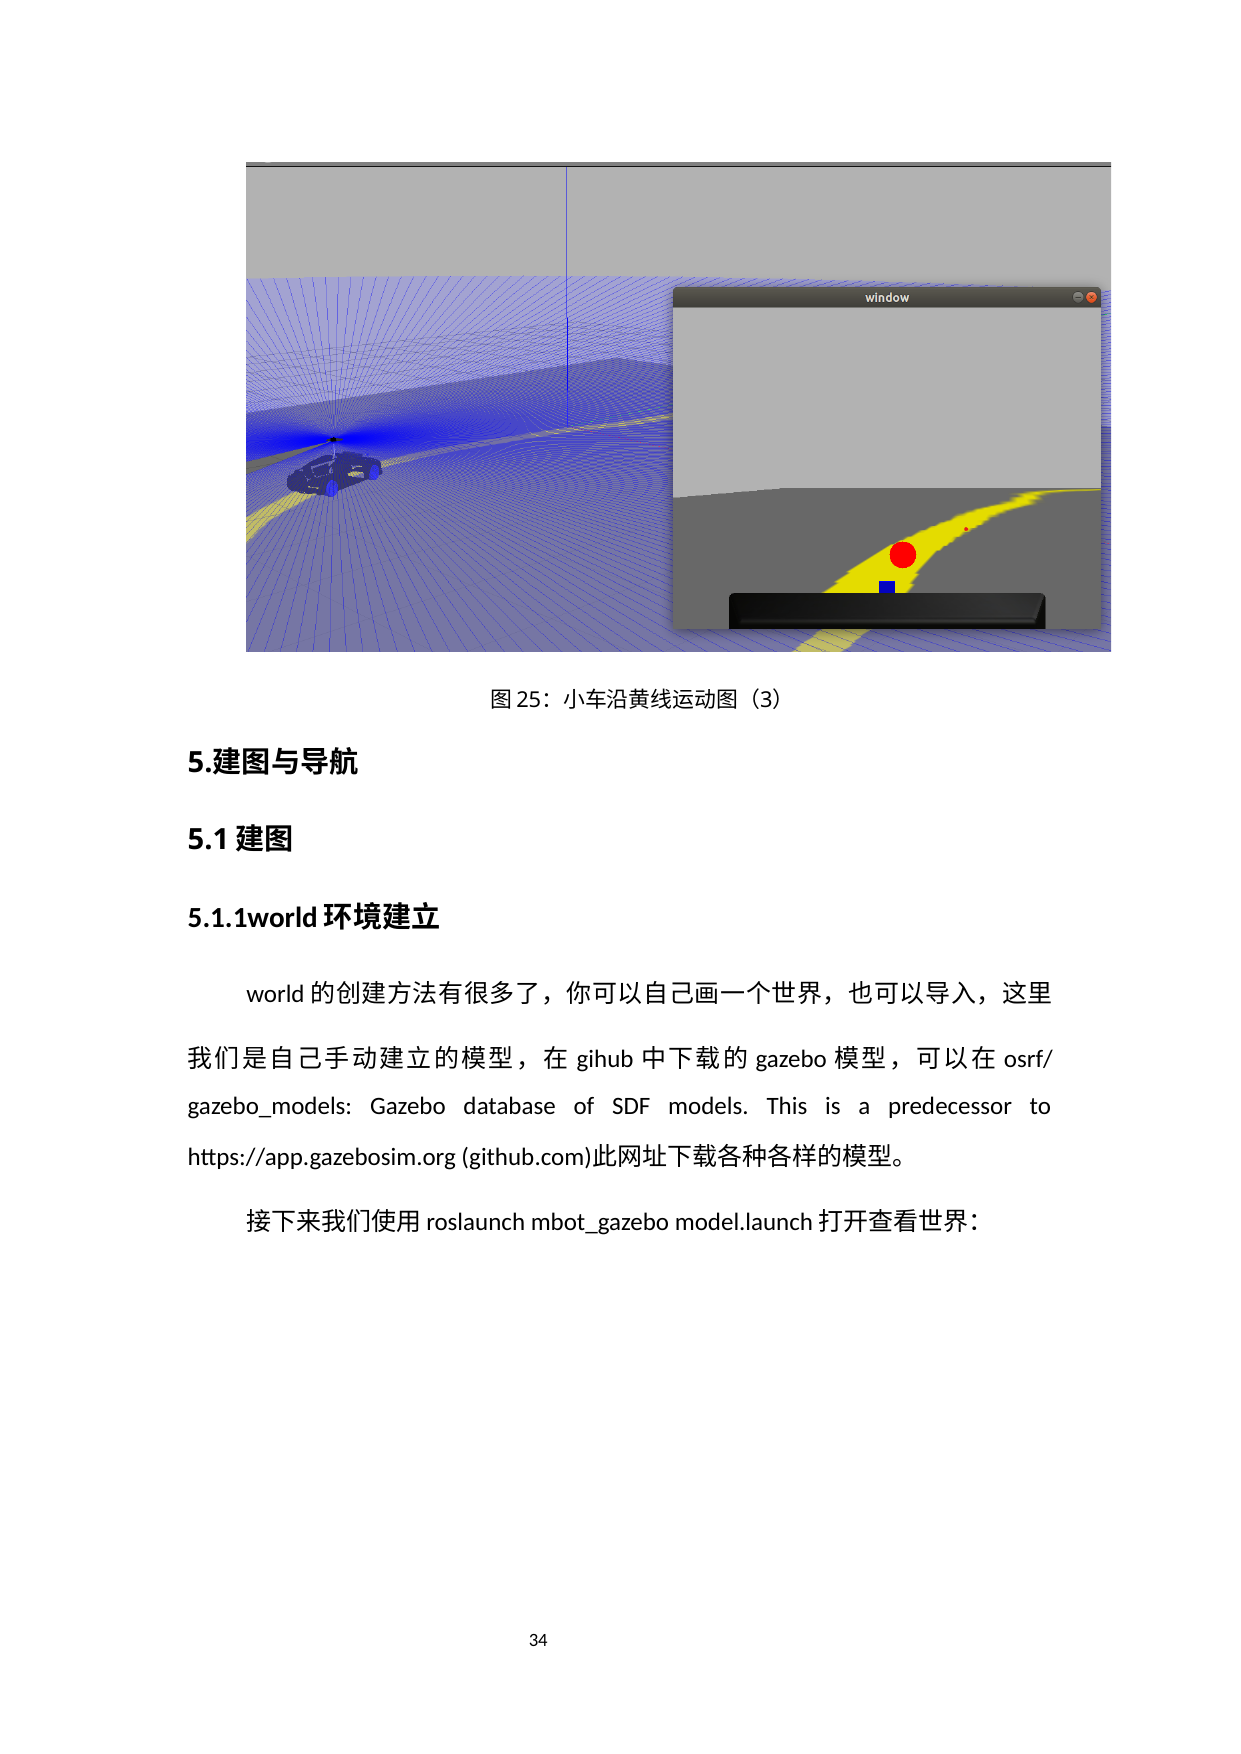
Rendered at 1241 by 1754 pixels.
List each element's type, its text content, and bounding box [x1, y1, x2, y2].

text 接下来我们使用roslaunch mbot_gazebo model.launch打开查看世界： [187, 1187, 1053, 1252]
picture [246, 162, 1112, 652]
text 图25：小车沿黄线运动图（3） [187, 682, 1053, 714]
subtitle 5.建图与导航 [187, 727, 1053, 792]
subtitle 5.1.1world环境建立 [187, 882, 1053, 947]
text world的创建方法有很多了，你可以自己画一个世界，也可以导入，这里我们是自己手动建立的模型，在gihub中下载的gazebo模型，可以在osrf/gazebo_models: Gazebo database of SDF models. This is a predecessor to https://app.gazebosim.org (github.com)此网址下载各种各样的模型。 [187, 959, 1053, 1187]
subtitle 5.1建图 [187, 804, 1053, 869]
